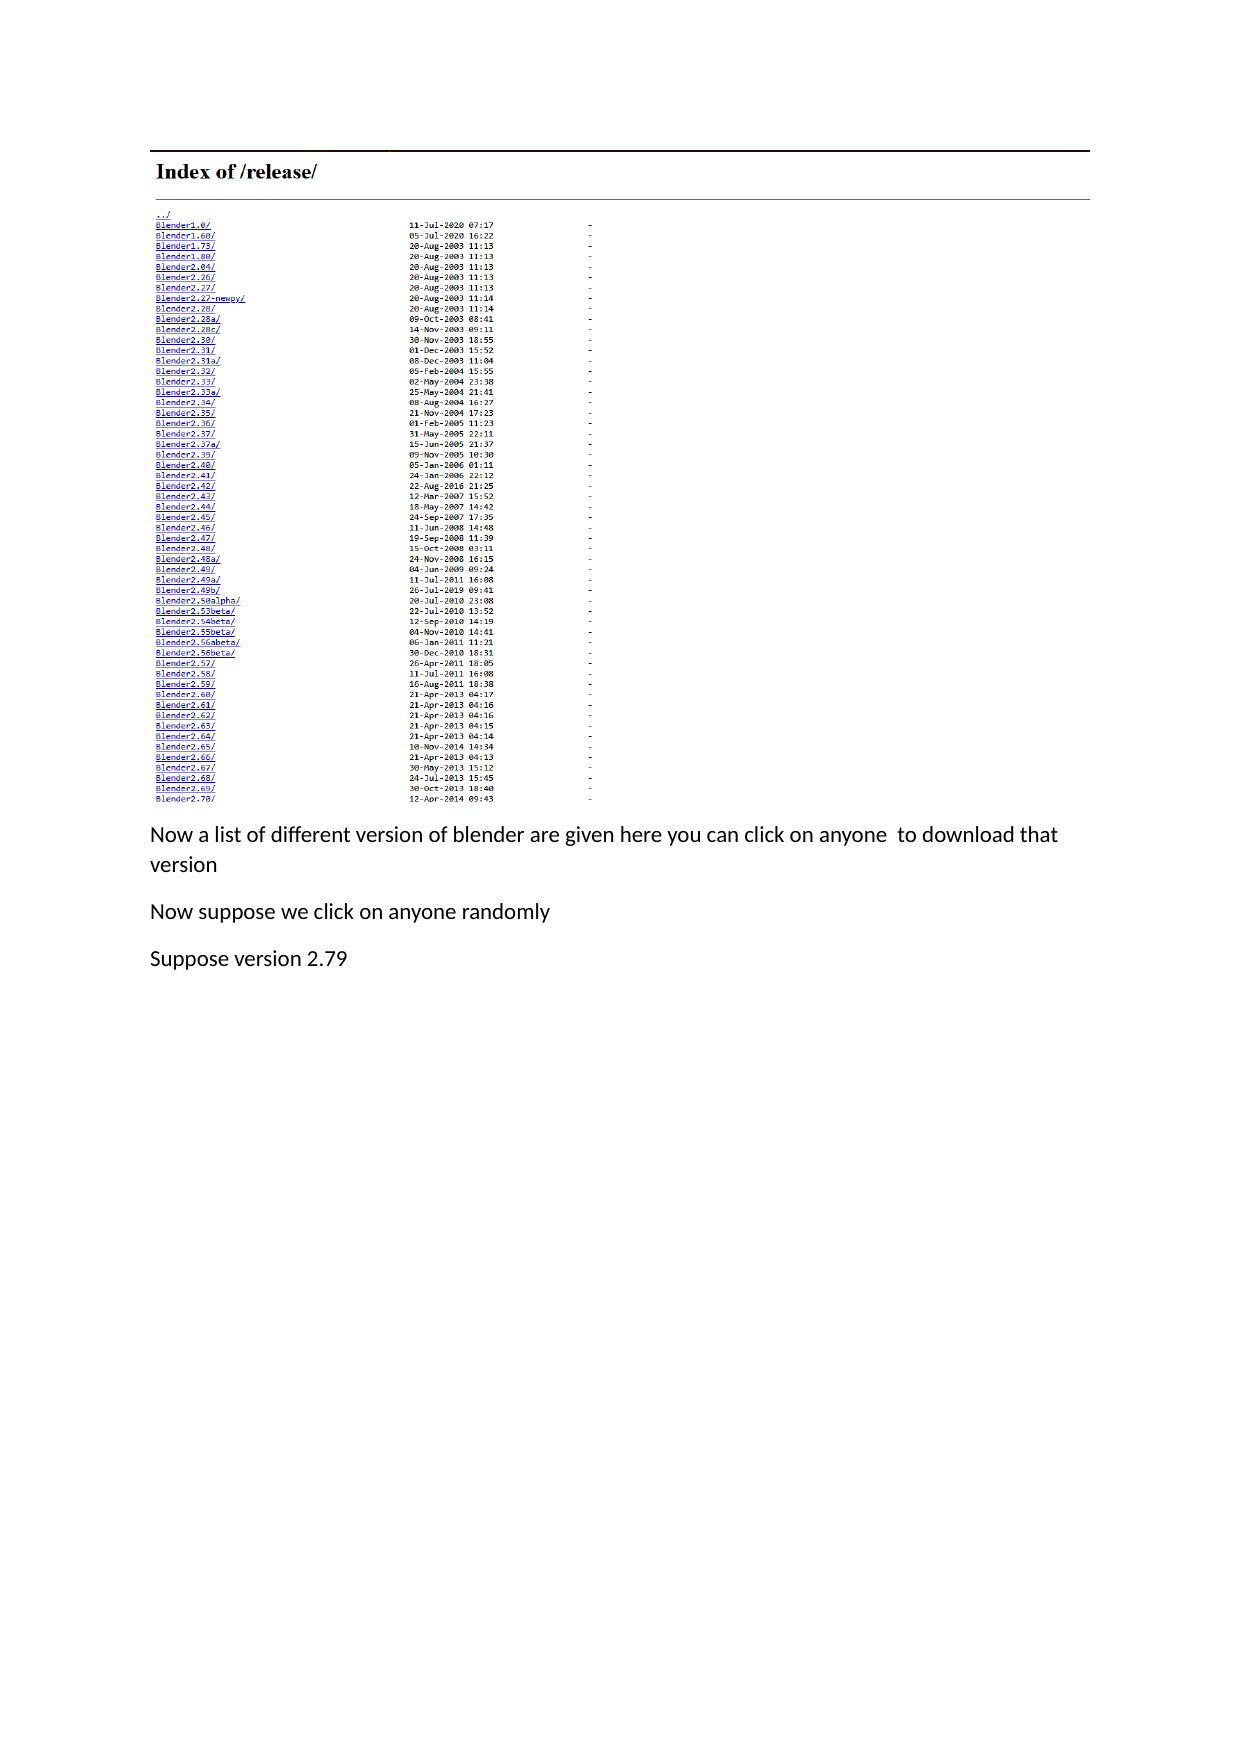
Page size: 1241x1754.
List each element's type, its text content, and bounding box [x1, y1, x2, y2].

picture [150, 150, 1091, 802]
text Suppose version 2.79 [150, 944, 1090, 972]
text Now suppose we click on anyone randomly [150, 897, 1090, 926]
text Now a list of different version of blender are given here you can click on anyone to download that version [150, 820, 1090, 879]
